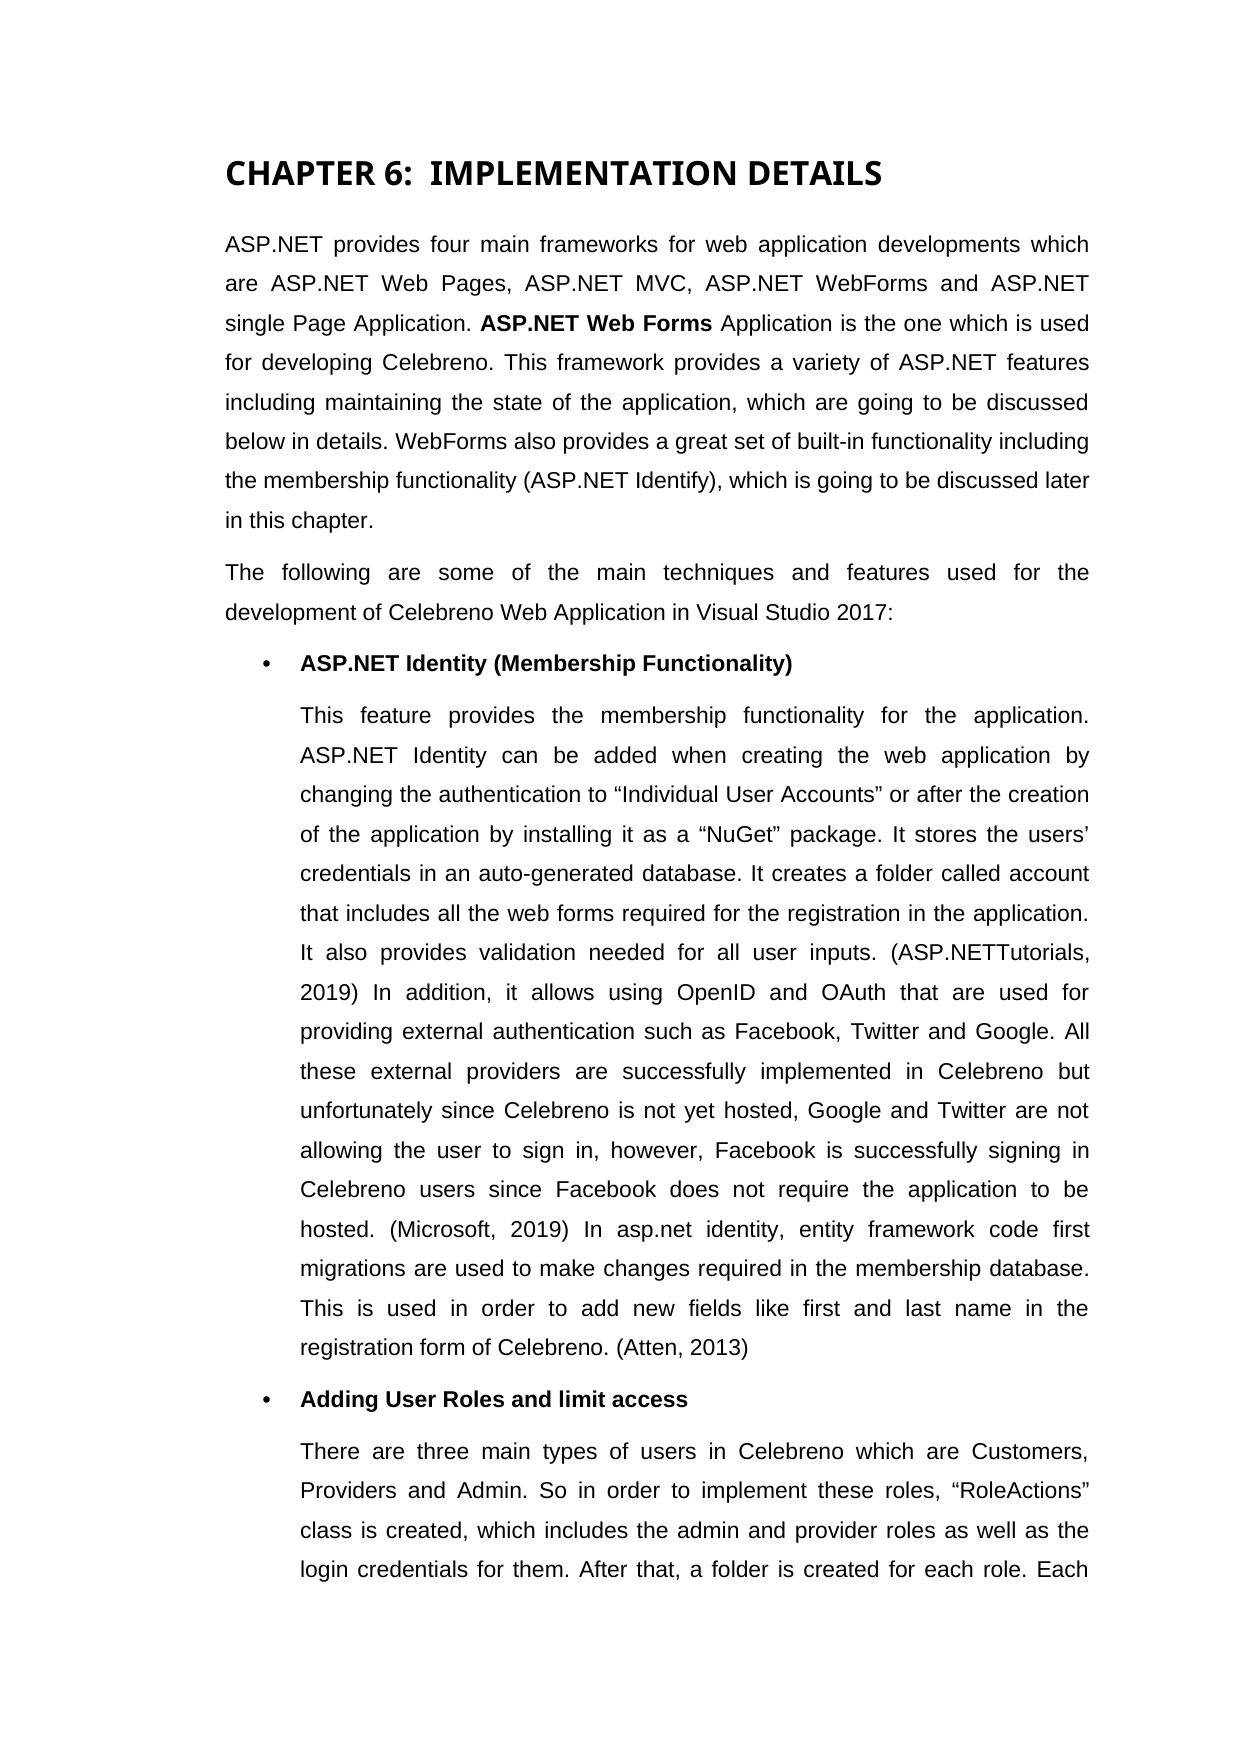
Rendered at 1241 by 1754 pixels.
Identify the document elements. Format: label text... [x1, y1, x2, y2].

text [300, 1438, 1090, 1583]
list Adding User Roles and limit access [262, 1386, 1090, 1412]
subtitle Chapter 6: implementation details [225, 150, 1090, 195]
text ASP.NET provides four main frameworks for web application developments which are ASP.NET Web Pages, ASP.NET MVC, ASP.NET WebForms and ASP.NET single Page Application. ASP.NET Web Forms Application is the one which is used for developing Celebreno. This framework provides a variety of ASP.NET features including maintaining the state of the application, which are going to be discussed below in details. WebForms also provides a great set of built-in functionality including the membership functionality (ASP.NET Identify), which is going to be discussed later in this chapter. [225, 231, 1090, 533]
list ASP.NET Identity (Membership Functionality) [262, 650, 1090, 677]
text This feature provides the membership functionality for the application. ASP.NET Identity can be added when creating the web application by changing the authentication to “Individual User Accounts” or after the creation of the application by installing it as a “NuGet” package. It stores the users’ credentials in an auto-generated database. It creates a folder called account that includes all the web forms required for the registration in the application. It also provides validation needed for all user inputs. In addition, it allows using OpenID and OAuth that are used for providing external authentication such as Facebook, Twitter and Google. All these external providers are successfully implemented in Celebreno but unfortunately since Celebreno is not yet hosted, Google and Twitter are not allowing the user to sign in, however, Facebook is successfully signing in Celebreno users since Facebook does not require the application to be hosted. In asp.net identity, entity framework code first migrations are used to make changes required in the membership database. This is used in order to add new fields like first and last name in the registration form of Celebreno. [300, 702, 1090, 1360]
text The following are some of the main techniques and features used for the development of Celebreno Web Application in Visual Studio 2017: [225, 559, 1090, 625]
